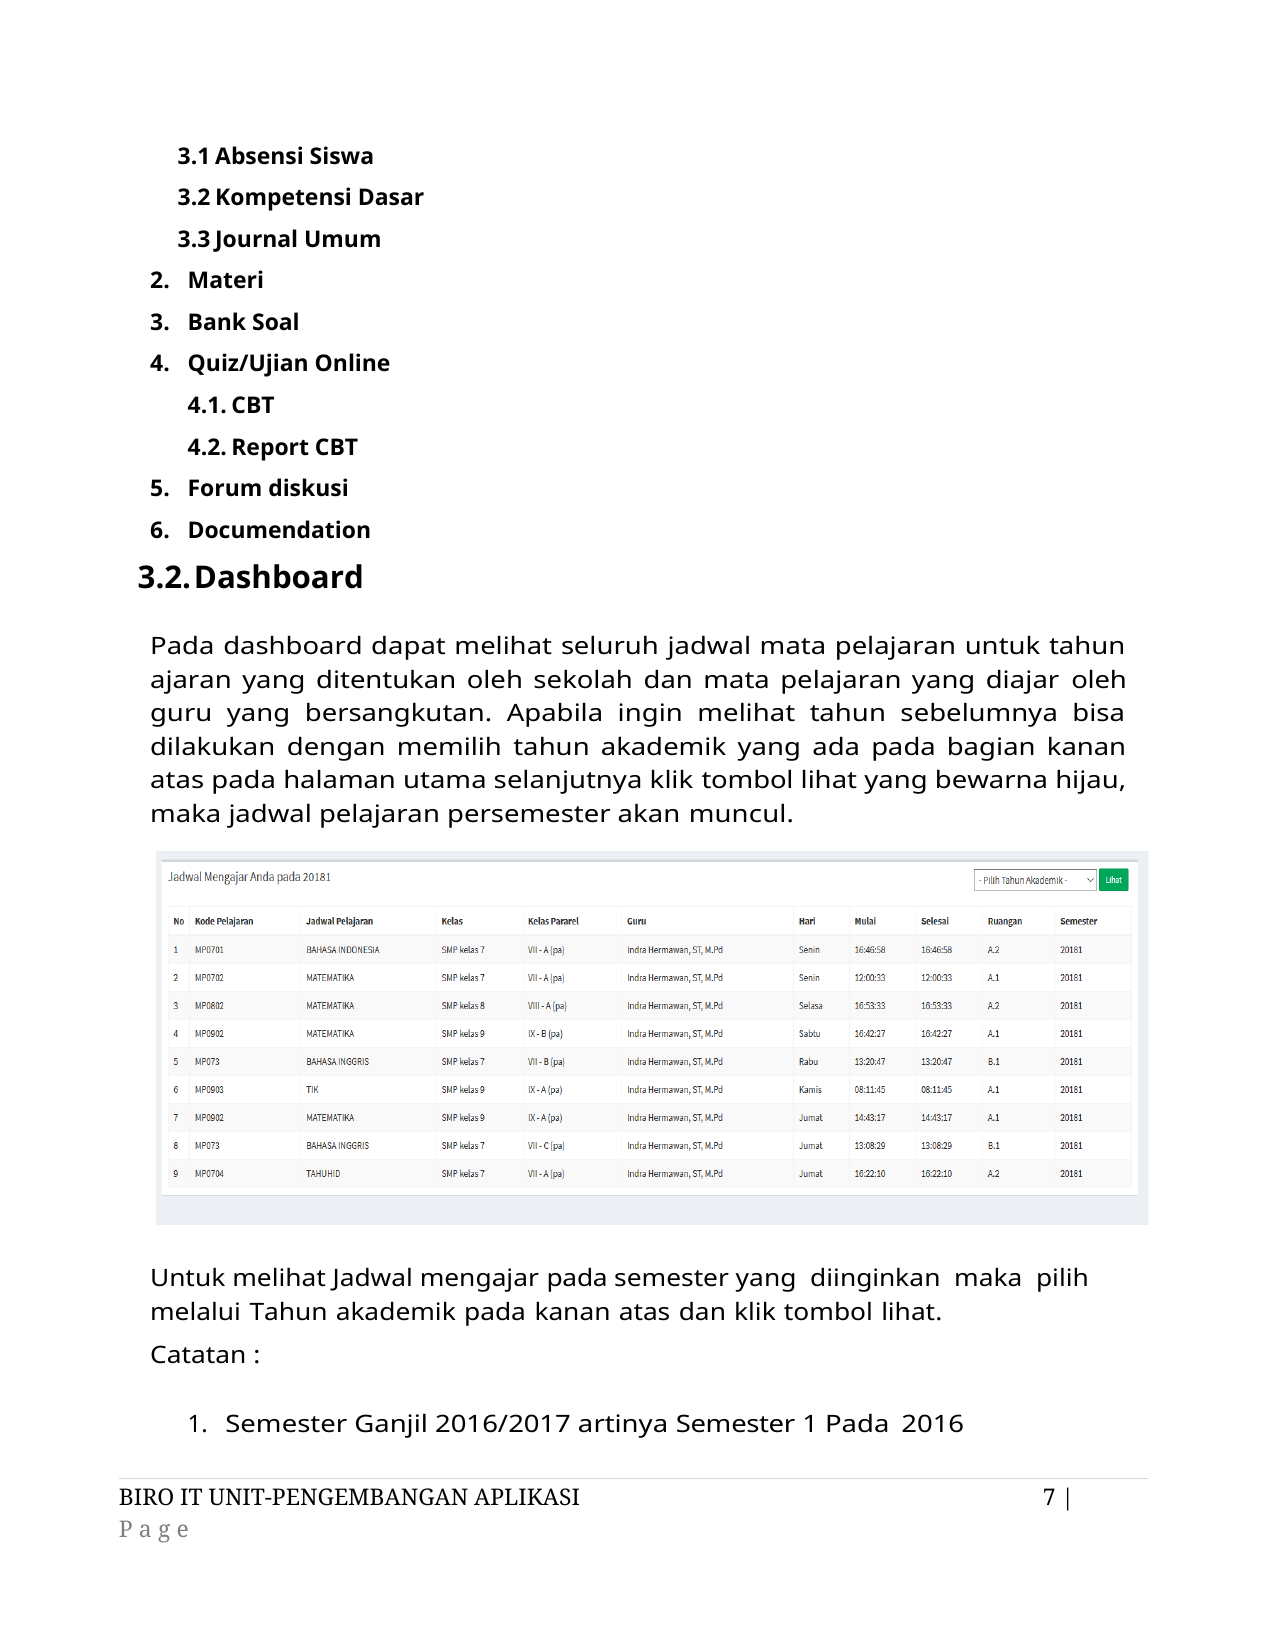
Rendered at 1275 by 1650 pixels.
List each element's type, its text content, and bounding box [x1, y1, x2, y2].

subtitle Report CBT [187, 431, 1148, 462]
text Pada dashboard dapat melihat seluruh jadwal mata pelajaran untuk tahun ajaran yang ditentukan oleh sekolah dan mata pelajaran yang diajar oleh guru yang bersangkutan. Apabila ingin melihat tahun sebelumnya bisa dilakukan dengan memilih tahun akademik yang ada pada bagian kanan atas pada halaman utama selanjutnya klik tombol lihat yang bewarna hijau, maka jadwal pelajaran persemester akan muncul. [150, 629, 1126, 829]
subtitle Quiz/Ujian Online [150, 347, 1148, 379]
subtitle CBT [187, 389, 1148, 420]
subtitle Absensi Siswa [177, 139, 1148, 171]
subtitle Journal Umum [177, 223, 1148, 254]
subtitle Bank Soal [150, 306, 1148, 337]
subtitle Kompetensi Dasar [177, 181, 1148, 212]
subtitle Dashboard [137, 555, 1148, 598]
picture [155, 851, 1149, 1225]
subtitle Materi [150, 264, 1148, 296]
text Catatan : [150, 1338, 1148, 1371]
subtitle Documendation [150, 514, 1148, 545]
subtitle Forum diskusi [150, 472, 1148, 503]
list Semester Ganjil 2016/2017 artinya Semester 1 Pada 2016 [187, 1406, 1148, 1439]
text Untuk melihat Jadwal mengajar pada semester yang diinginkan maka pilih melalui Tahun akademik pada kanan atas dan klik tombol lihat. [150, 1261, 1093, 1327]
